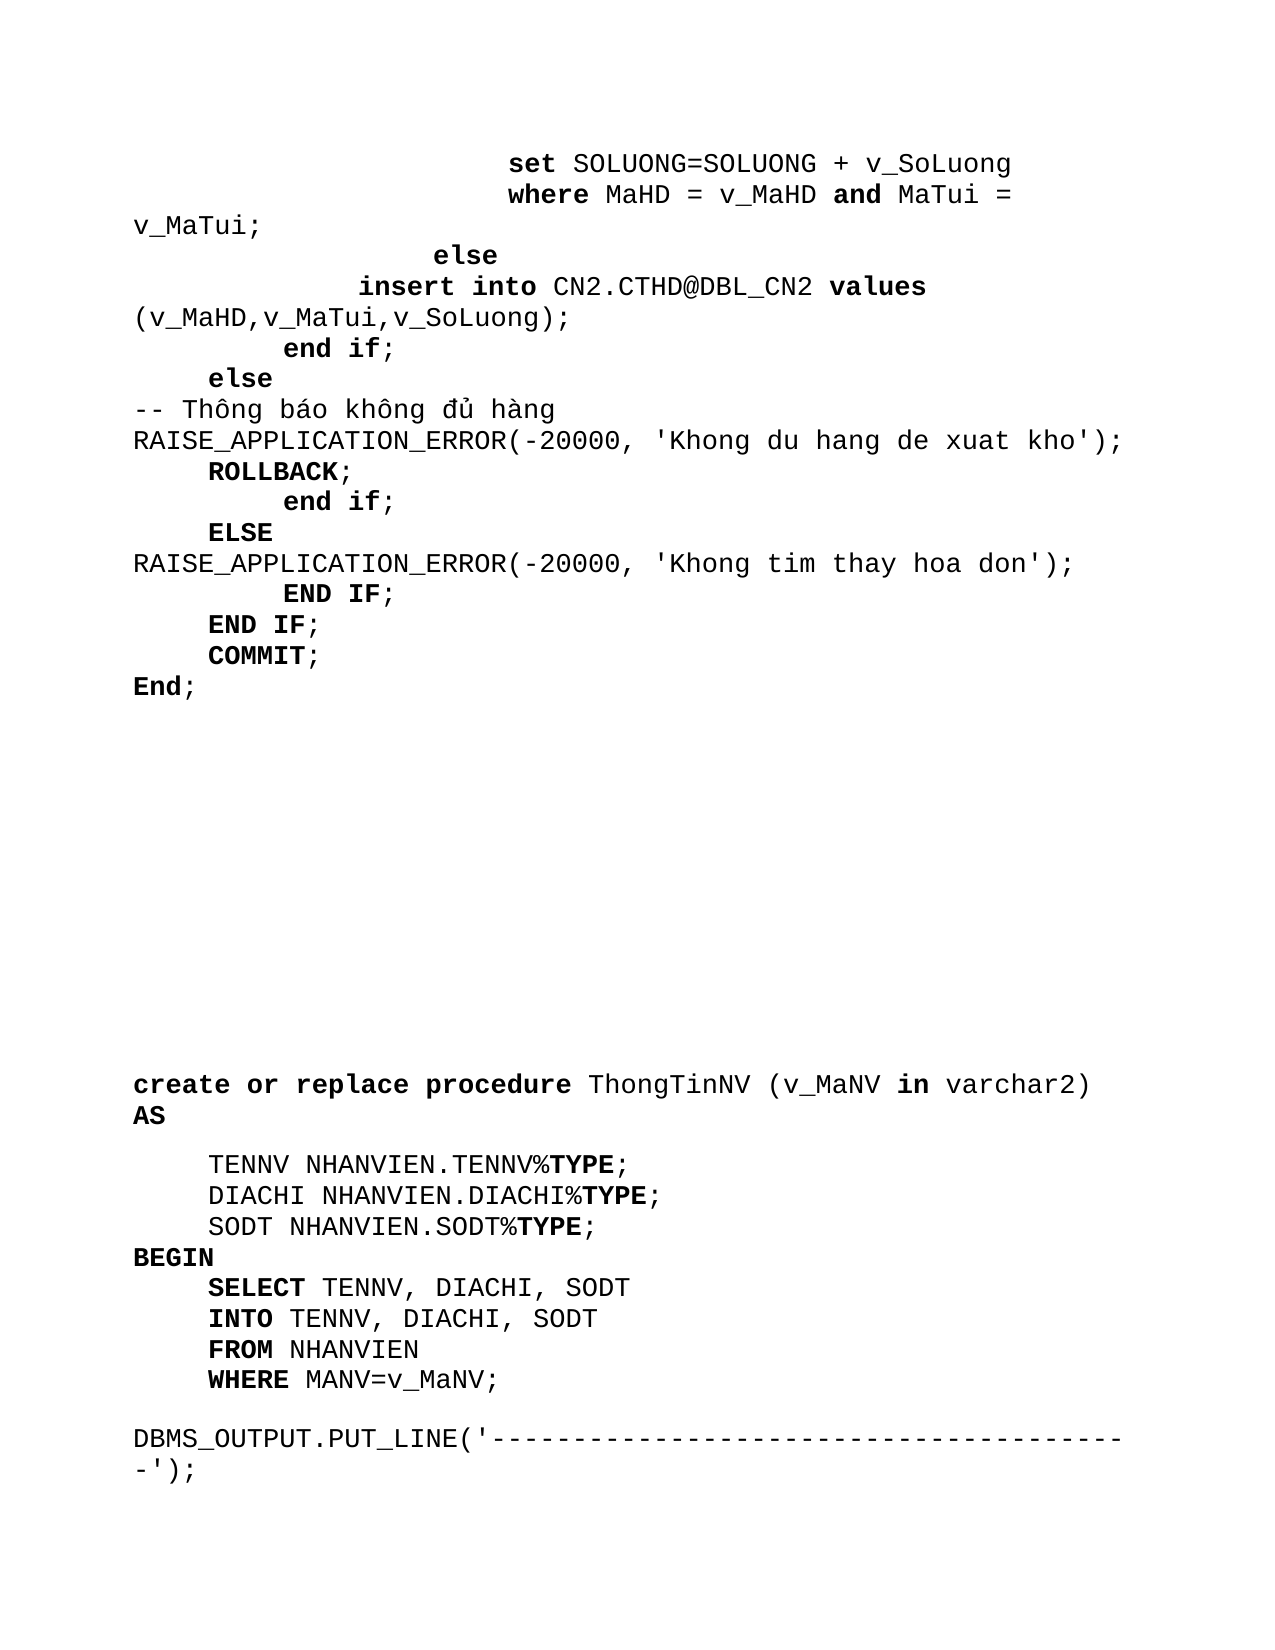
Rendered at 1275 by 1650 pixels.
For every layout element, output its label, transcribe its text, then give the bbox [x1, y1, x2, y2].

text AS [133, 1101, 1125, 1132]
text ELSE [133, 519, 1125, 549]
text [133, 1397, 1125, 1487]
text where MaHD = v_MaHD and MaTui = v_MaTui; [133, 181, 1125, 242]
text RAISE_APPLICATION_ERROR(-20000, 'Khong tim thay hoa don'); [133, 549, 1125, 580]
text BEGIN [133, 1243, 1125, 1274]
text set SOLUONG=SOLUONG + v_SoLuong [133, 150, 1125, 181]
text end if; [133, 334, 1125, 365]
text COMMIT; [133, 642, 1125, 672]
text -- Thông báo không đủ hàng [133, 396, 1125, 427]
text SELECT TENNV, DIACHI, SODT [133, 1274, 1125, 1305]
text ROLLBACK; [133, 457, 1125, 488]
text end if; [133, 488, 1125, 519]
text else [133, 365, 1125, 396]
text SODT NHANVIEN.SODT%TYPE; [133, 1213, 1125, 1243]
text create or replace procedure ThongTinNV (v_MaNV in varchar2) [133, 1071, 1125, 1101]
text End; [133, 672, 1125, 703]
text FROM NHANVIEN [133, 1336, 1125, 1366]
text WHERE MANV=v_MaNV; [133, 1366, 1125, 1397]
text TENNV NHANVIEN.TENNV%TYPE; [133, 1151, 1125, 1182]
text END IF; [133, 580, 1125, 611]
text INTO TENNV, DIACHI, SODT [133, 1305, 1125, 1336]
text DIACHI NHANVIEN.DIACHI%TYPE; [133, 1182, 1125, 1213]
text else [133, 242, 1125, 273]
text RAISE_APPLICATION_ERROR(-20000, 'Khong du hang de xuat kho'); [133, 427, 1125, 457]
text insert into CN2.CTHD@DBL_CN2 values (v_MaHD,v_MaTui,v_SoLuong); [133, 273, 1125, 334]
text END IF; [133, 611, 1125, 642]
